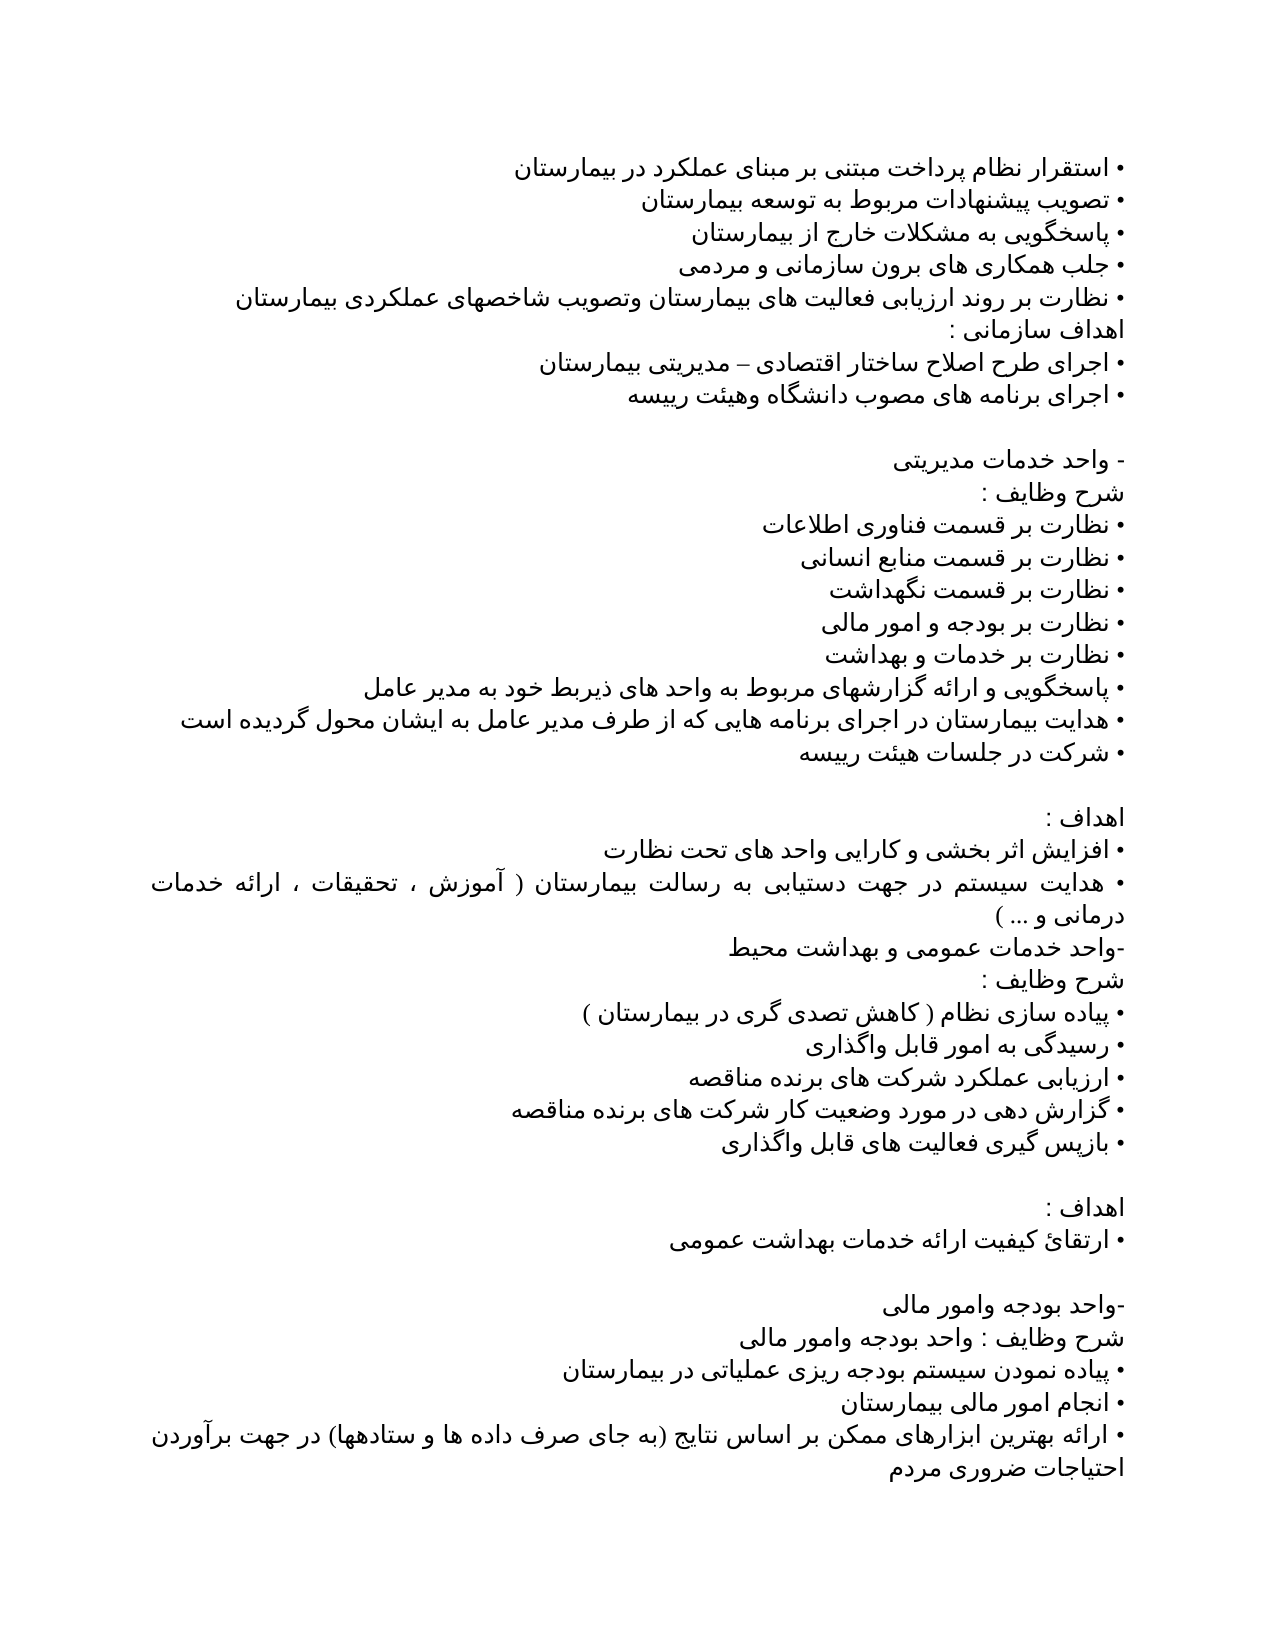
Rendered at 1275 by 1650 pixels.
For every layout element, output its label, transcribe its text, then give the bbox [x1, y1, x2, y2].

text • جلب همکاری های برون سازمانی و مردمی [150, 247, 1125, 280]
text • نظارت بر روند ارزیابی فعالیت های بیمارستان وتصویب شاخصهای عملکردی بیمارستان [150, 280, 1125, 312]
text • پیاده سازی نظام ( کاهش تصدی گری در بیمارستان ) [150, 995, 1125, 1027]
text • شرکت در جلسات هیئت رییسه [150, 735, 1125, 767]
text • رسیدگی به امور قابل واگذاری [150, 1027, 1125, 1060]
text • گزارش دهی در مورد وضعیت کار شرکت های برنده مناقصه [150, 1092, 1125, 1125]
text • نظارت بر خدمات و بهداشت [150, 637, 1125, 670]
text • استقرار نظام پرداخت مبتنی بر مبنای عملکرد در بیمارستان [150, 150, 1125, 182]
text • پیاده نمودن سیستم بودجه ریزی عملیاتی در بیمارستان [150, 1352, 1125, 1385]
text - واحد خدمات مدیریتی [150, 442, 1125, 475]
text • نظارت بر قسمت نگهداشت [150, 572, 1125, 605]
text • نظارت بر قسمت فناوری اطلاعات [150, 507, 1125, 540]
text • تصویب پیشنهادات مربوط به توسعه بیمارستان [150, 182, 1125, 215]
text • انجام امور مالی بیمارستان [150, 1385, 1125, 1417]
text • ارتقائ کیفیت ارائه خدمات بهداشت عمومی [150, 1222, 1125, 1255]
text • اجرای طرح اصلاح ساختار اقتصادی – مدیریتی بیمارستان [150, 345, 1125, 377]
text • نظارت بر بودجه و امور مالی [150, 605, 1125, 637]
text • ارزیابی عملکرد شرکت های برنده مناقصه [150, 1060, 1125, 1092]
text اهداف سازمانی : [150, 312, 1125, 345]
text اهداف : [150, 800, 1125, 832]
text • هدایت سیستم در جهت دستیابی به رسالت بیمارستان ( آموزش ، تحقیقات ، ارائه خدمات درمانی و ... ) [150, 865, 1125, 930]
text • پاسخگویی و ارائه گزارشهای مربوط به واحد های ذیربط خود به مدیر عامل [150, 670, 1125, 702]
text • افزایش اثر بخشی و کارایی واحد های تحت نظارت [150, 832, 1125, 865]
text • نظارت بر قسمت منابع انسانی [150, 540, 1125, 572]
text شرح وظایف : [150, 962, 1125, 995]
text • اجرای برنامه های مصوب دانشگاه وهیئت رییسه [150, 377, 1125, 410]
text • ارائه بهترین ابزارهای ممکن بر اساس نتایج (به جای صرف داده ها و ستادهها) در جهت برآوردن احتیاجات ضروری مردم [150, 1417, 1125, 1482]
text شرح وظایف : [150, 475, 1125, 507]
text شرح وظایف : واحد بودجه وامور مالی [150, 1320, 1125, 1352]
text • بازپس گیری فعالیت های قابل واگذاری [150, 1125, 1125, 1157]
text -واحد بودجه وامور مالی [150, 1287, 1125, 1320]
text • پاسخگویی به مشکلات خارج از بیمارستان [150, 215, 1125, 247]
text • هدایت بیمارستان در اجرای برنامه هایی که از طرف مدیر عامل به ایشان محول گردیده است [150, 702, 1125, 735]
text اهداف : [150, 1190, 1125, 1222]
text -واحد خدمات عمومی و بهداشت محیط [150, 930, 1125, 962]
